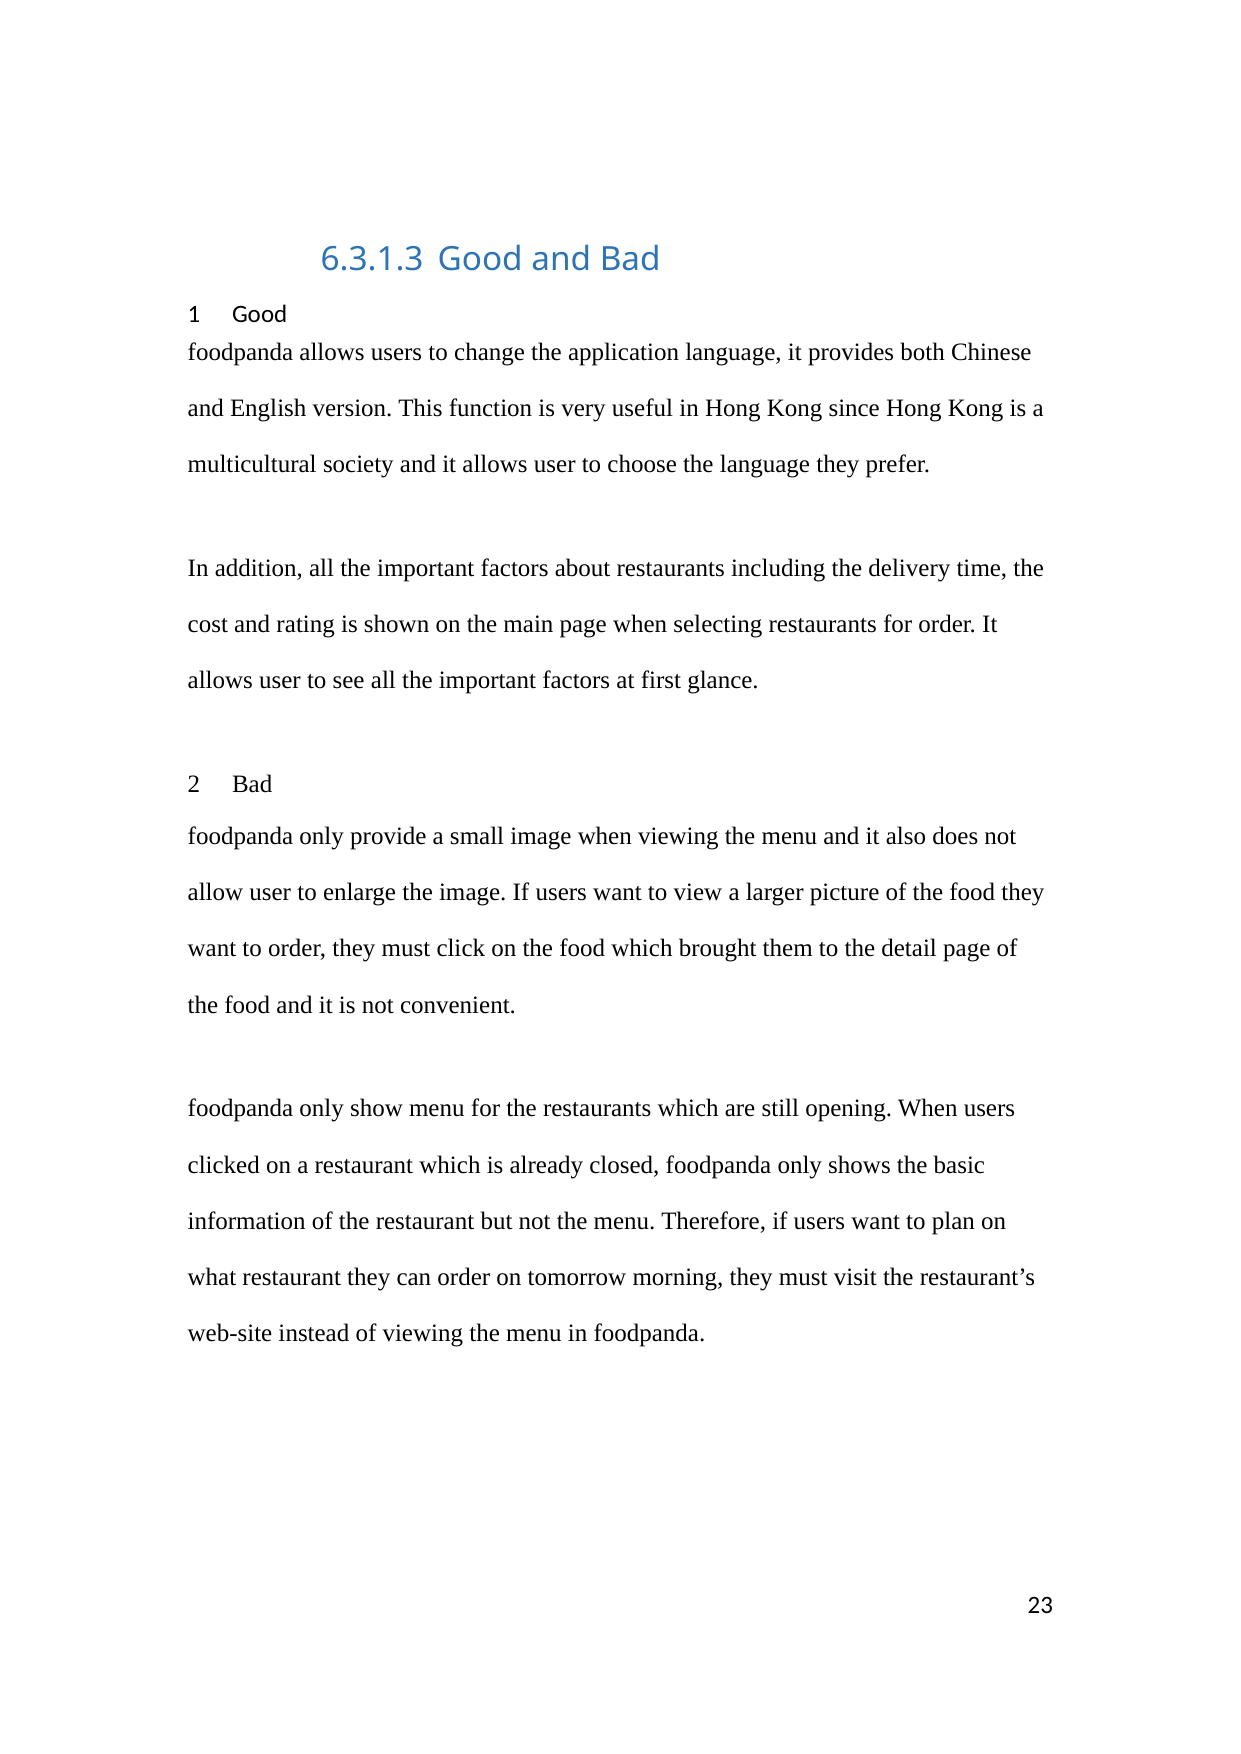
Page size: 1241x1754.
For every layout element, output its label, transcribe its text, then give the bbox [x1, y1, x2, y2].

text foodpanda only provide a small image when viewing the menu and it also does not allow user to enlarge the image. If users want to view a larger picture of the food they want to order, they must click on the food which brought them to the detail page of the food and it is not convenient. [187, 817, 1053, 1023]
list Good [187, 295, 1053, 332]
text foodpanda allows users to change the application language, it provides both Chinese and English version. This function is very useful in Hong Kong since Hong Kong is a multicultural society and it allows user to choose the language they prefer. [187, 332, 1053, 482]
list Bad [187, 765, 1053, 802]
text foodpanda only show menu for the restaurants which are still opening. When users clicked on a restaurant which is already closed, foodpanda only shows the basic information of the restaurant but not the menu. Therefore, if users want to plan on what restaurant they can order on tomorrow morning, they must visit the restaurant’s web-site instead of viewing the menu in foodpanda. [187, 1089, 1053, 1352]
text In addition, all the important factors about restaurants including the delivery time, the cost and rating is shown on the main page when selecting restaurants for order. It allows user to see all the important factors at first glance. [187, 548, 1053, 698]
subtitle Good and Bad [320, 220, 1053, 295]
